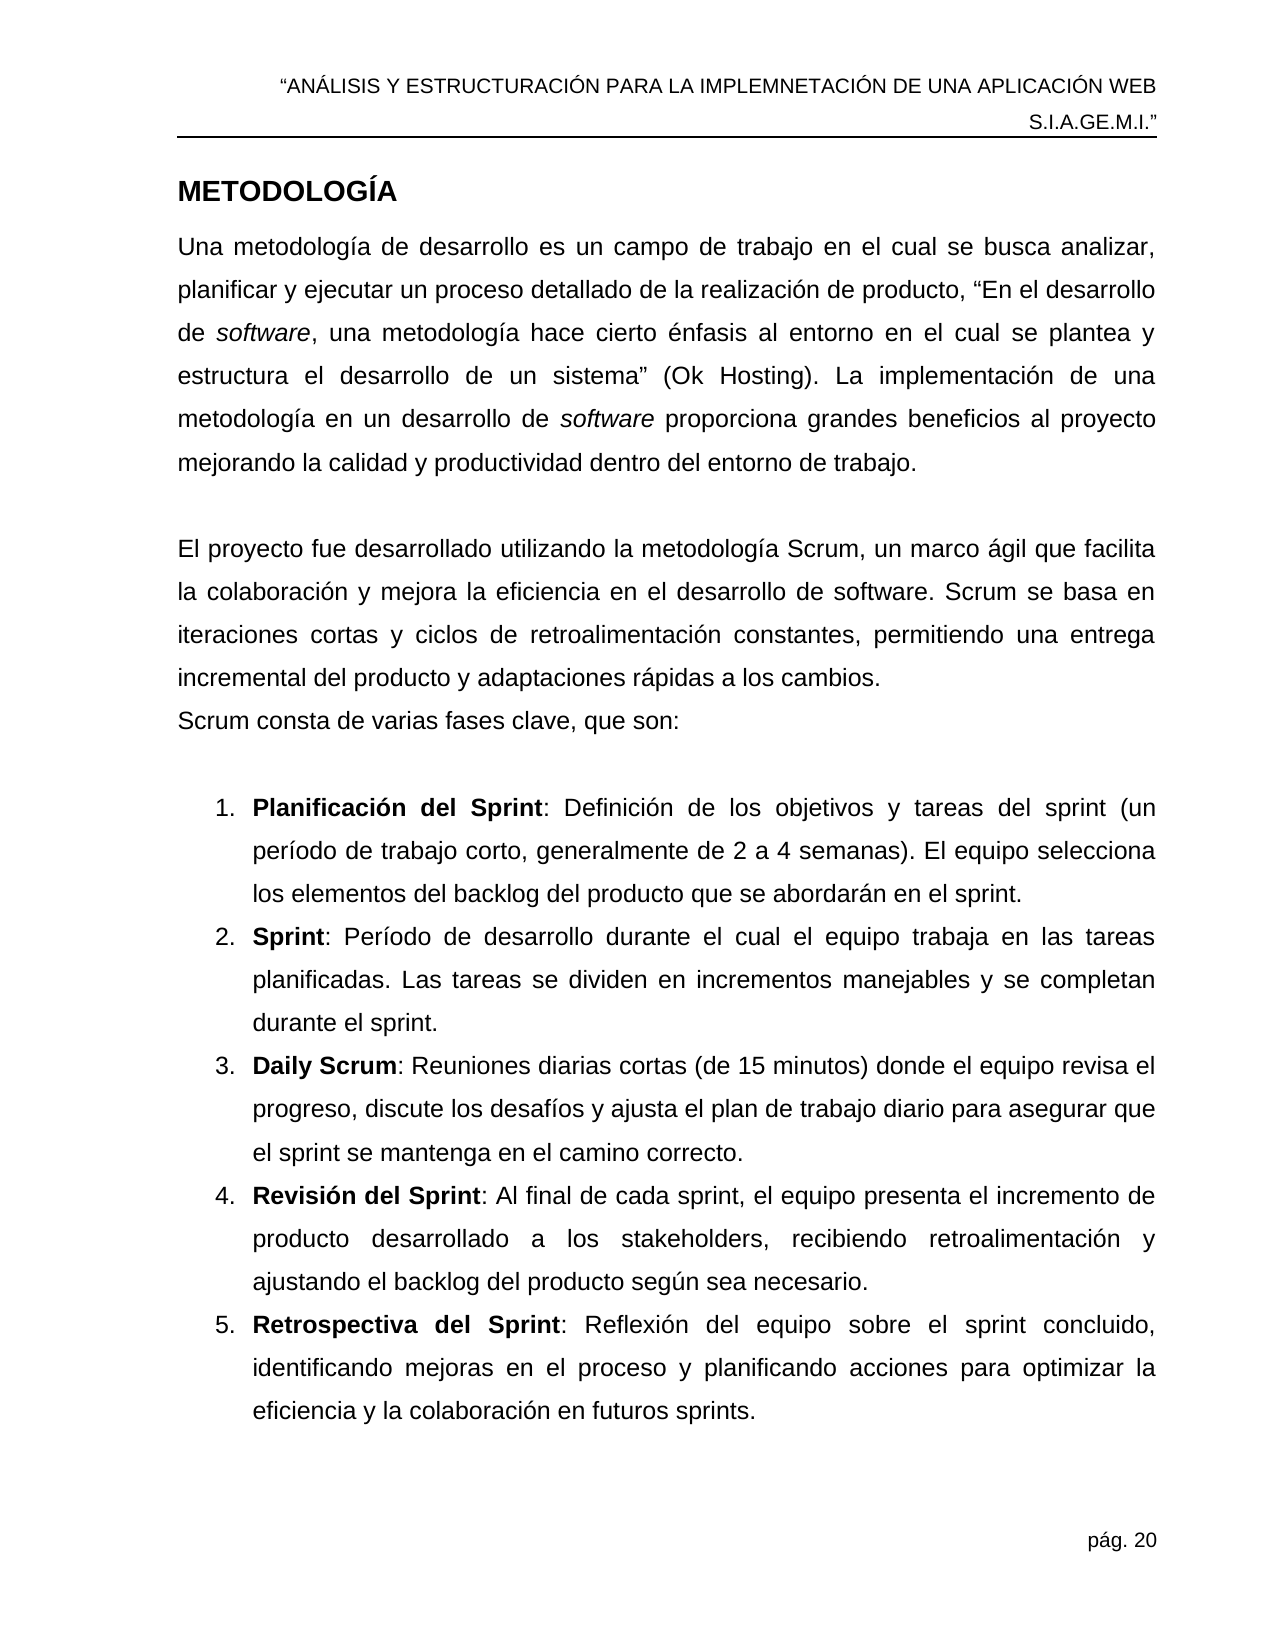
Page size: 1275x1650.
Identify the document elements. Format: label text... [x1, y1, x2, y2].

subtitle METODOLOGÍA [177, 174, 1157, 208]
list Revisión del Sprint: Al final de cada sprint, el equipo presenta el incremento de producto desarrollado a los stakeholders, recibiendo retroalimentación y ajustando el backlog del producto según sea necesario. [215, 1181, 1157, 1296]
text Scrum consta de varias fases clave, que son: [177, 706, 1157, 735]
text El proyecto fue desarrollado utilizando la metodología Scrum, un marco ágil que facilita la colaboración y mejora la eficiencia en el desarrollo de software. Scrum se basa en iteraciones cortas y ciclos de retroalimentación constantes, permitiendo una entrega incremental del producto y adaptaciones rápidas a los cambios. [177, 534, 1157, 692]
list Retrospectiva del Sprint: Reflexión del equipo sobre el sprint concluido, identificando mejoras en el proceso y planificando acciones para optimizar la eficiencia y la colaboración en futuros sprints. [215, 1310, 1157, 1425]
list Daily Scrum: Reuniones diarias cortas (de 15 minutos) donde el equipo revisa el progreso, discute los desafíos y ajusta el plan de trabajo diario para asegurar que el sprint se mantenga en el camino correcto. [215, 1051, 1157, 1166]
list Planificación del Sprint: Definición de los objetivos y tareas del sprint (un período de trabajo corto, generalmente de 2 a 4 semanas). El equipo selecciona los elementos del backlog del producto que se abordarán en el sprint. [215, 792, 1157, 907]
text Una metodología de desarrollo es un campo de trabajo en el cual se busca analizar, planificar y ejecutar un proceso detallado de la realización de producto, “En el desarrollo de software, una metodología hace cierto énfasis al entorno en el cual se plantea y estructura el desarrollo de un sistema” (Ok Hosting). La implementación de una metodología en un desarrollo de software proporciona grandes beneficios al proyecto mejorando la calidad y productividad dentro del entorno de trabajo. [177, 232, 1157, 476]
list Sprint: Período de desarrollo durante el cual el equipo trabaja en las tareas planificadas. Las tareas se dividen en incrementos manejables y se completan durante el sprint. [215, 922, 1157, 1037]
